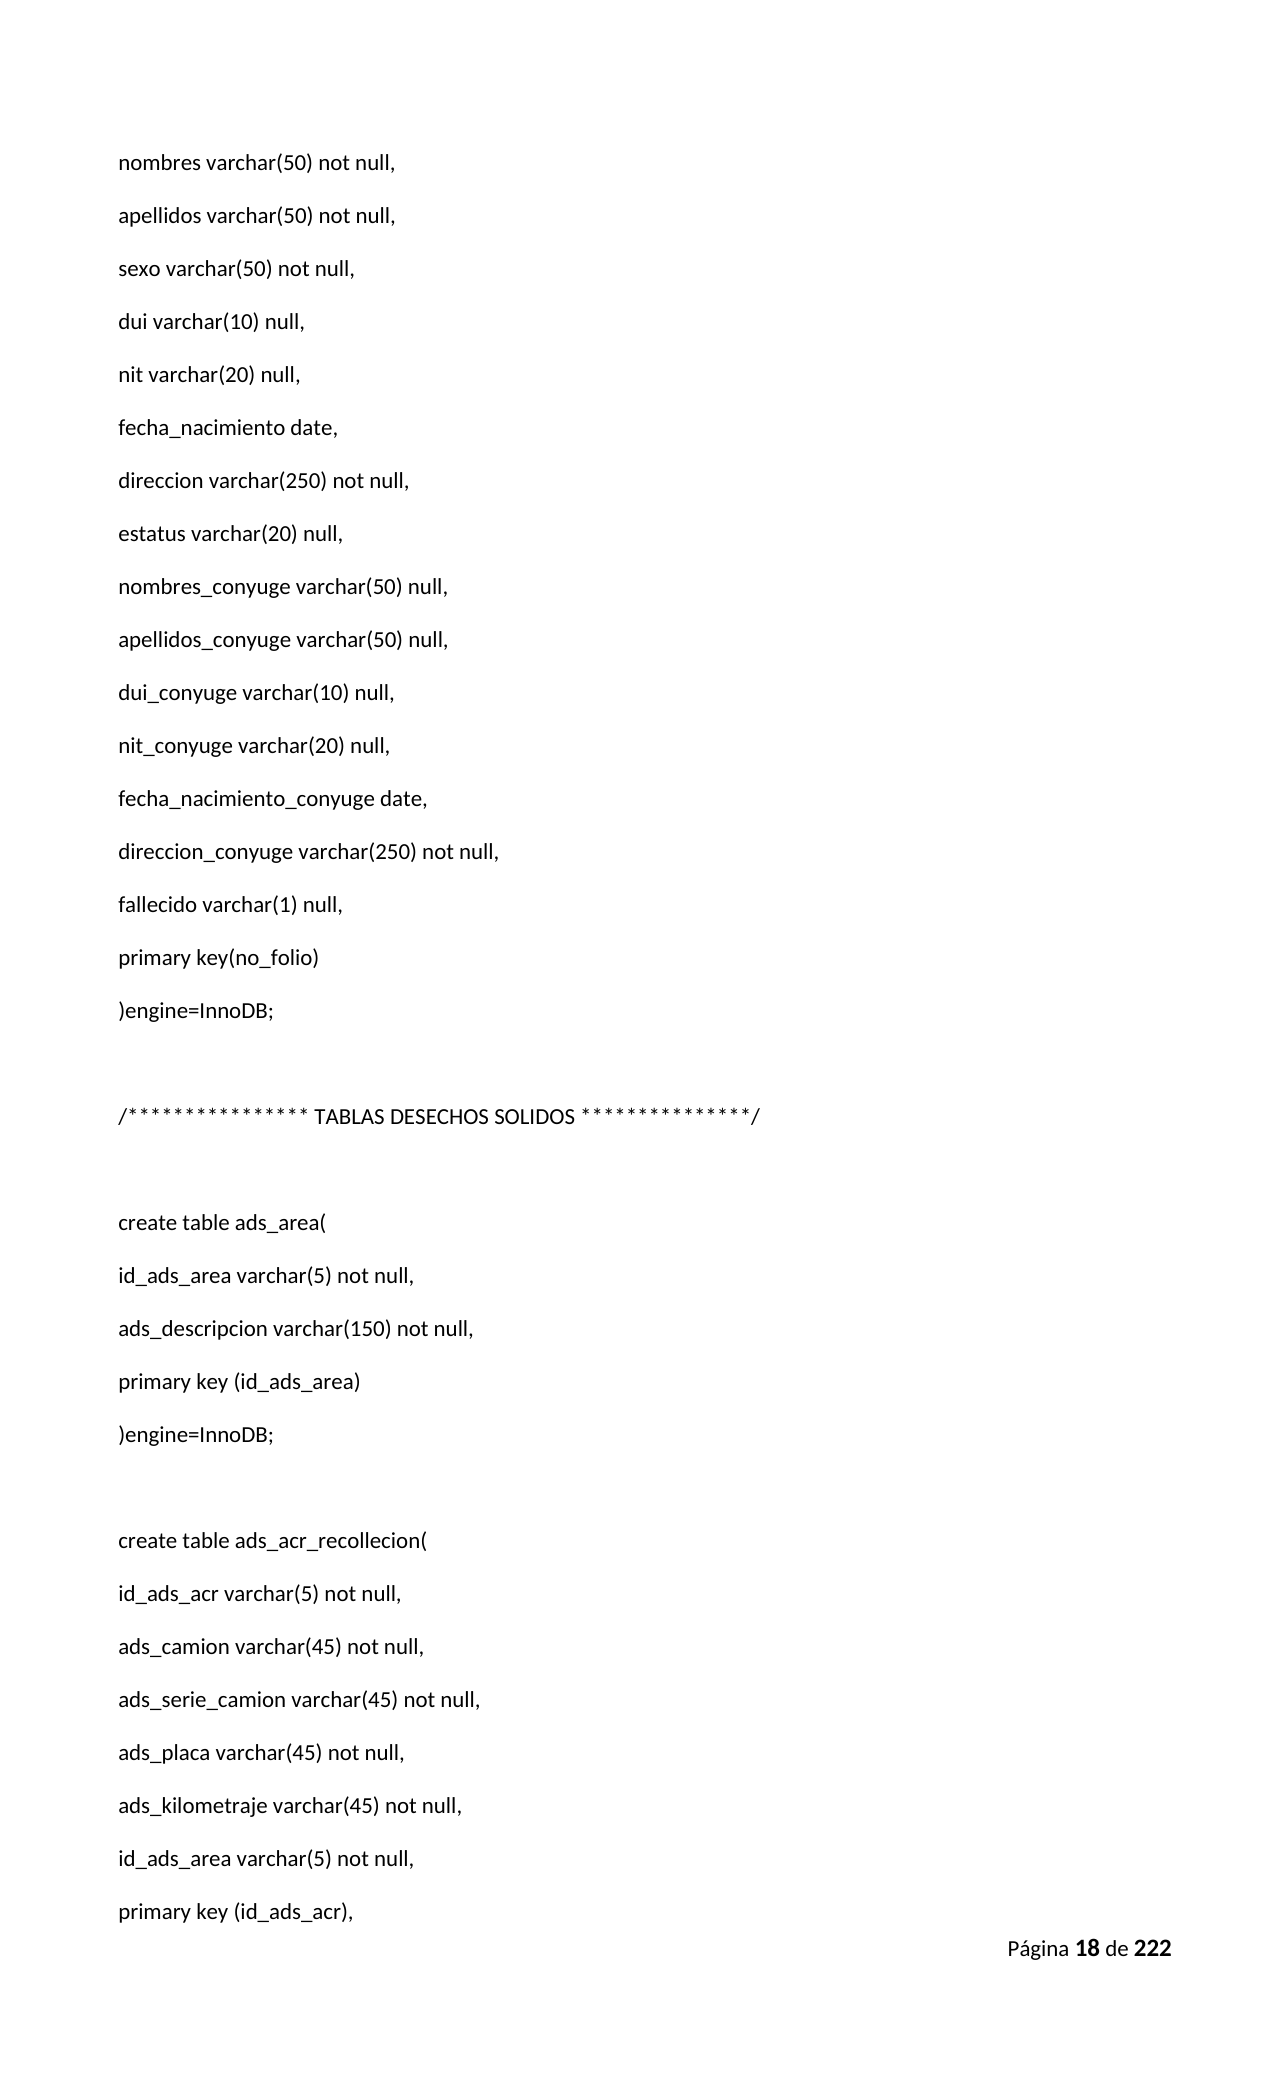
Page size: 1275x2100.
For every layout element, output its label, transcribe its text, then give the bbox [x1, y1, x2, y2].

text id_ads_area varchar(5) not null, [118, 1844, 1172, 1872]
text create table ads_area( [118, 1208, 1172, 1236]
text )engine=InnoDB; [118, 996, 1172, 1024]
text primary key (id_ads_area) [118, 1367, 1172, 1395]
text nit varchar(20) null, [118, 360, 1172, 388]
text ads_placa varchar(45) not null, [118, 1738, 1172, 1766]
text nombres varchar(50) not null, [118, 148, 1172, 176]
text apellidos_conyuge varchar(50) null, [118, 625, 1172, 653]
text apellidos varchar(50) not null, [118, 201, 1172, 229]
text id_ads_acr varchar(5) not null, [118, 1579, 1172, 1607]
text estatus varchar(20) null, [118, 519, 1172, 547]
text fallecido varchar(1) null, [118, 890, 1172, 918]
text )engine=InnoDB; [118, 1420, 1172, 1448]
text fecha_nacimiento date, [118, 413, 1172, 441]
text direccion_conyuge varchar(250) not null, [118, 837, 1172, 865]
text ads_kilometraje varchar(45) not null, [118, 1791, 1172, 1819]
text ads_serie_camion varchar(45) not null, [118, 1685, 1172, 1713]
text create table ads_acr_recollecion( [118, 1526, 1172, 1554]
text dui varchar(10) null, [118, 307, 1172, 335]
text primary key(no_folio) [118, 943, 1172, 971]
text nombres_conyuge varchar(50) null, [118, 572, 1172, 600]
text sexo varchar(50) not null, [118, 254, 1172, 282]
text ads_descripcion varchar(150) not null, [118, 1314, 1172, 1342]
text primary key (id_ads_acr), [118, 1897, 1172, 1925]
text nit_conyuge varchar(20) null, [118, 731, 1172, 759]
text id_ads_area varchar(5) not null, [118, 1261, 1172, 1289]
text direccion varchar(250) not null, [118, 466, 1172, 494]
text ads_camion varchar(45) not null, [118, 1632, 1172, 1660]
text /**************** TABLAS DESECHOS SOLIDOS ***************/ [118, 1102, 1172, 1130]
text fecha_nacimiento_conyuge date, [118, 784, 1172, 812]
text dui_conyuge varchar(10) null, [118, 678, 1172, 706]
